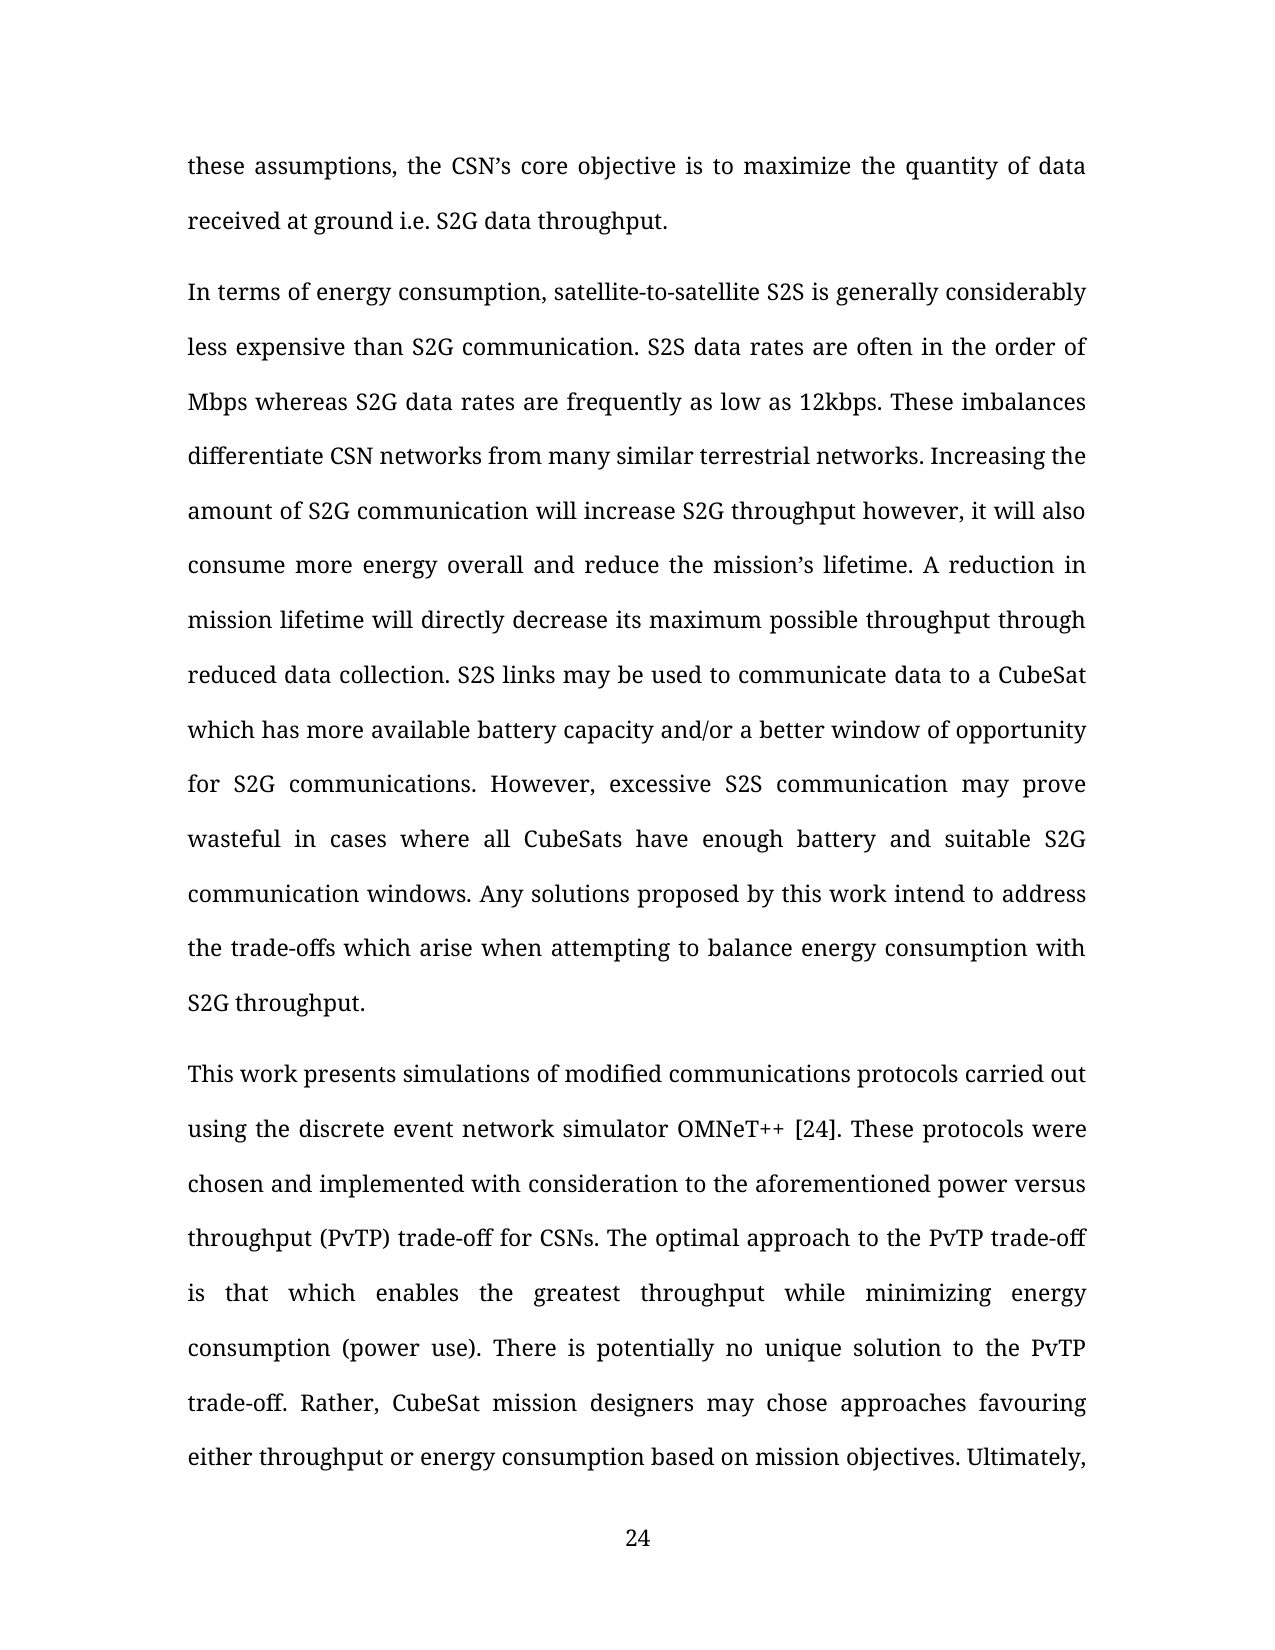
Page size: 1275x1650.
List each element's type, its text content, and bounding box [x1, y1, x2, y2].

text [187, 150, 1087, 236]
text In terms of energy consumption, satellite-to-satellite S2S is generally considerably less expensive than S2G communication. S2S data rates are often in the order of Mbps whereas S2G data rates are frequently as low as 12kbps. These imbalances differentiate CSN networks from many similar terrestrial networks. Increasing the amount of S2G communication will increase S2G throughput however, it will also consume more energy overall and reduce the mission’s lifetime. A reduction in mission lifetime will directly decrease its maximum possible throughput through reduced data collection. S2S links may be used to communicate data to a CubeSat which has more available battery capacity and/or a better window of opportunity for S2G communications. However, excessive S2S communication may prove wasteful in cases where all CubeSats have enough battery and suitable S2G communication windows. Any solutions proposed by this work intend to address the trade-offs which arise when attempting to balance energy consumption with S2G throughput. [187, 276, 1087, 1018]
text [187, 1058, 1087, 1472]
